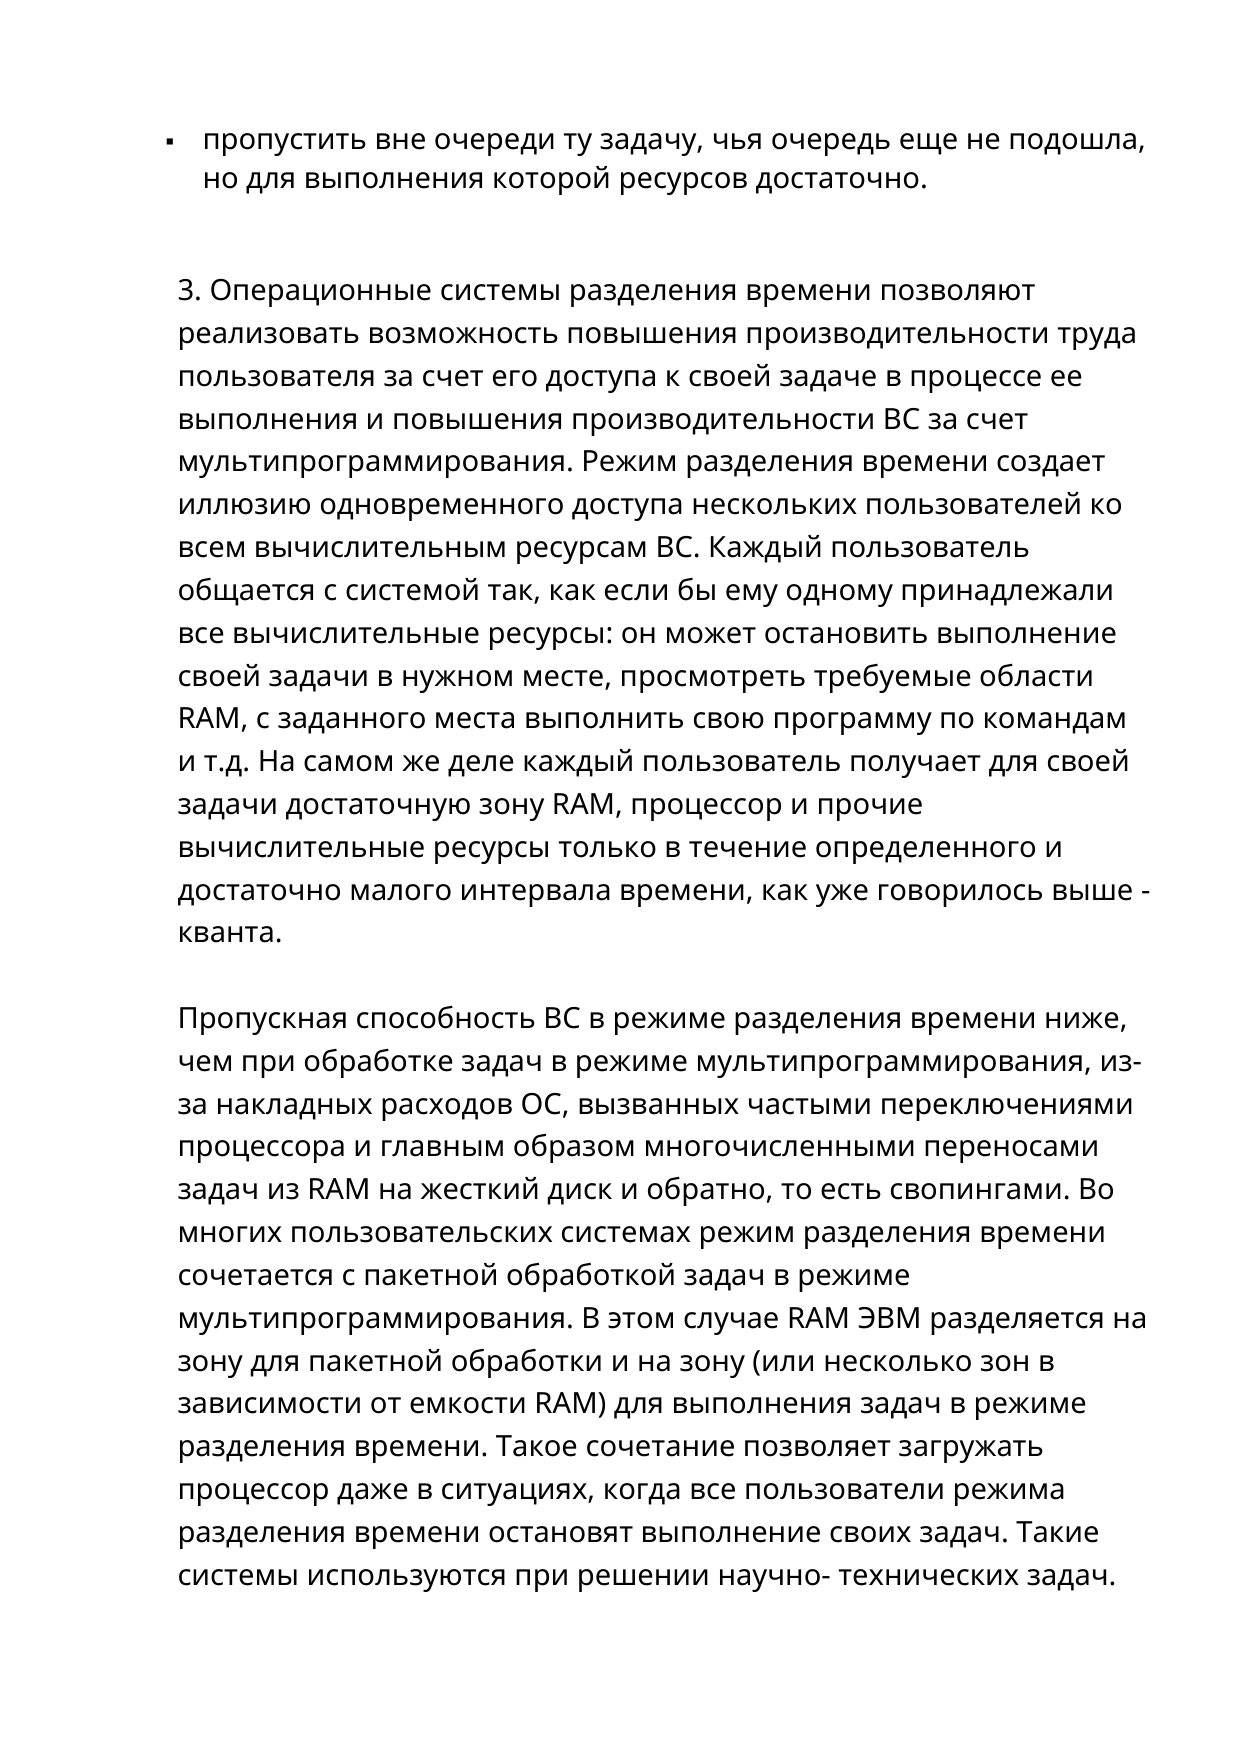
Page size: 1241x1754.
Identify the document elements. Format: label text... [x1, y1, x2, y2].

list пропустить вне очереди ту задачу, чья очередь еще не подошла, но для выполнения которой ресурсов достаточно. [165, 118, 1152, 197]
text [177, 227, 1152, 1593]
